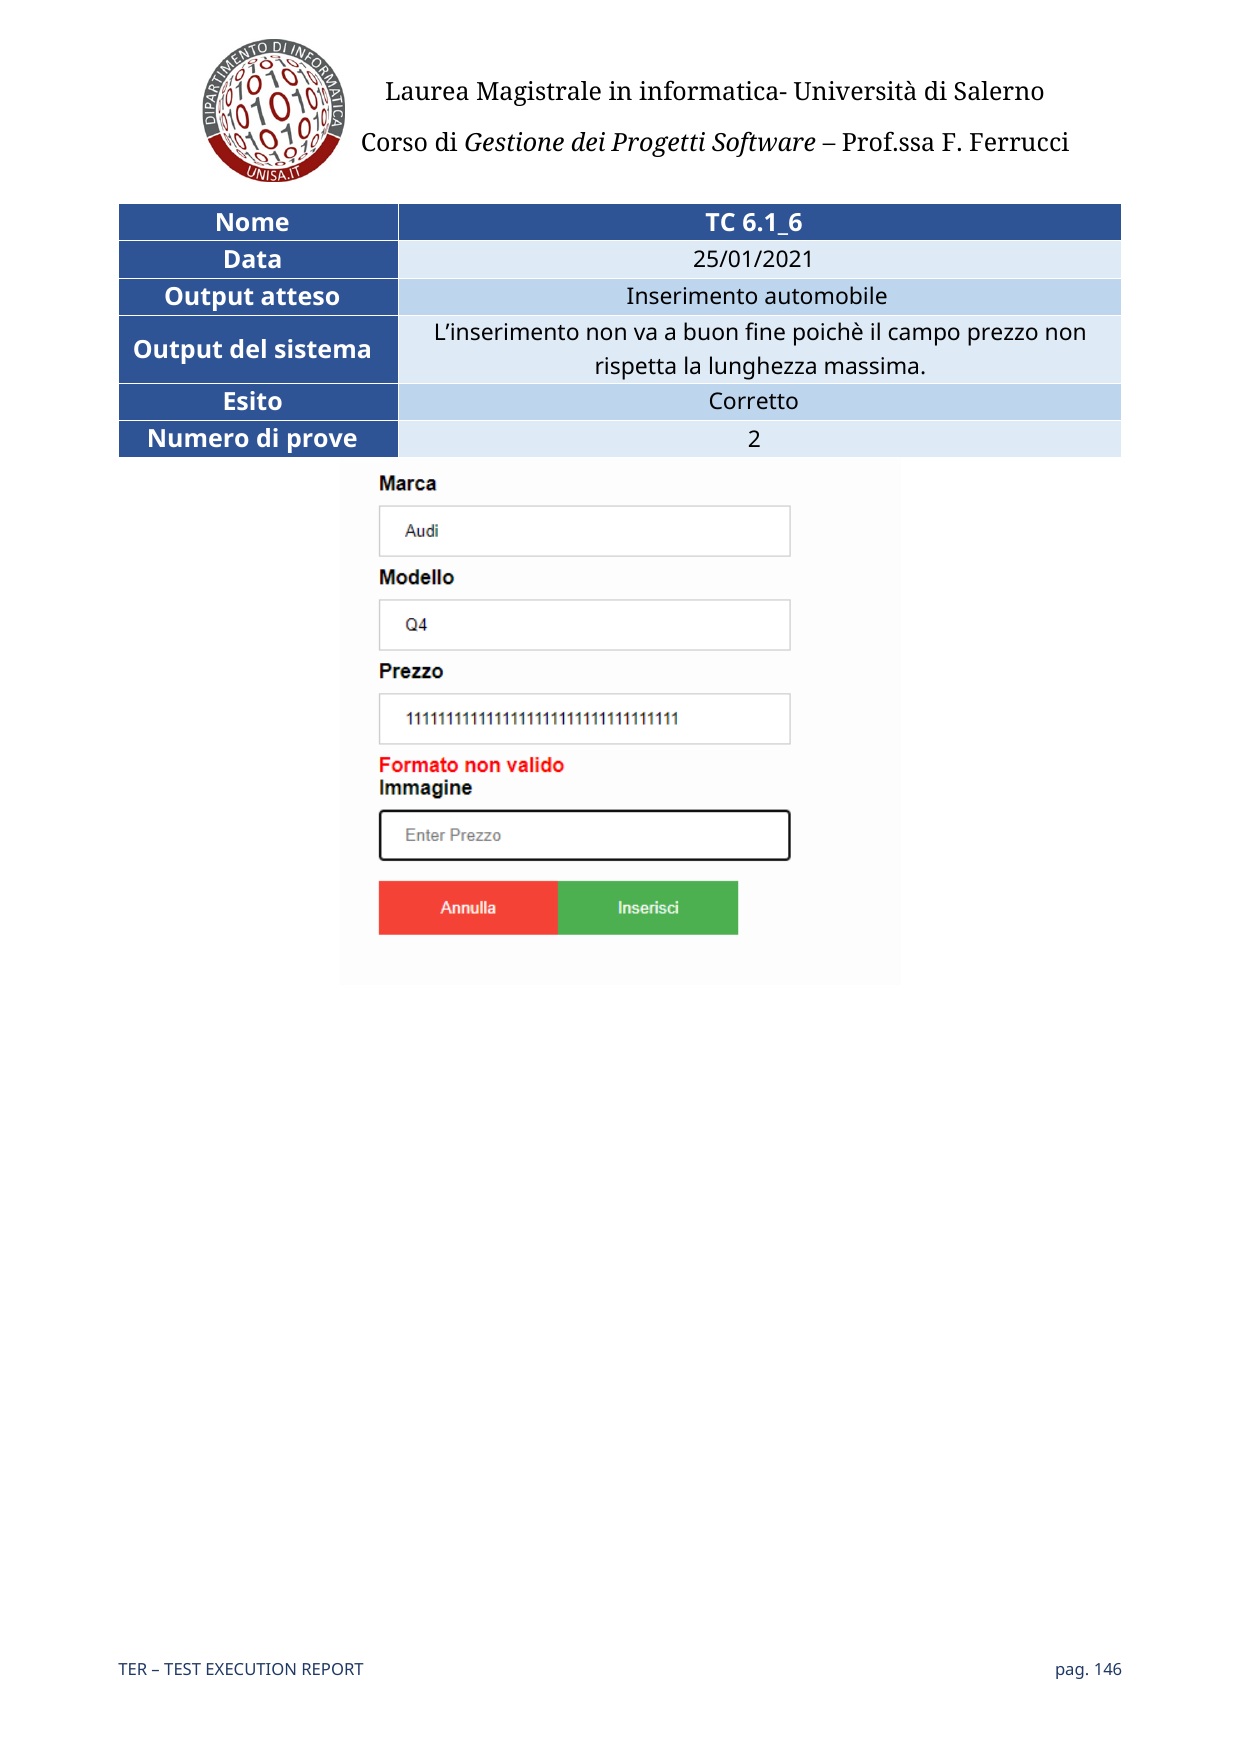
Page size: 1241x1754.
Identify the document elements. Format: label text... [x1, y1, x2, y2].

table_header Nome [119, 204, 398, 240]
table_cell Corretto [399, 384, 1121, 420]
picture [339, 458, 901, 985]
table_cell Output del sistema [119, 316, 398, 383]
table_cell Numero di prove [119, 421, 398, 457]
table_cell L’inserimento non va a buon fine poichè il campo prezzo non rispetta la lunghezza massima. [399, 316, 1121, 383]
table_cell Data [119, 241, 398, 278]
table_cell 2 [399, 421, 1121, 457]
table_cell Output atteso [119, 279, 398, 315]
table_cell Esito [119, 384, 398, 420]
table_cell 25/01/2021 [399, 241, 1121, 278]
picture [202, 39, 345, 182]
table_header TC 6.1_6 [399, 204, 1121, 240]
table_cell Inserimento automobile [399, 279, 1121, 315]
